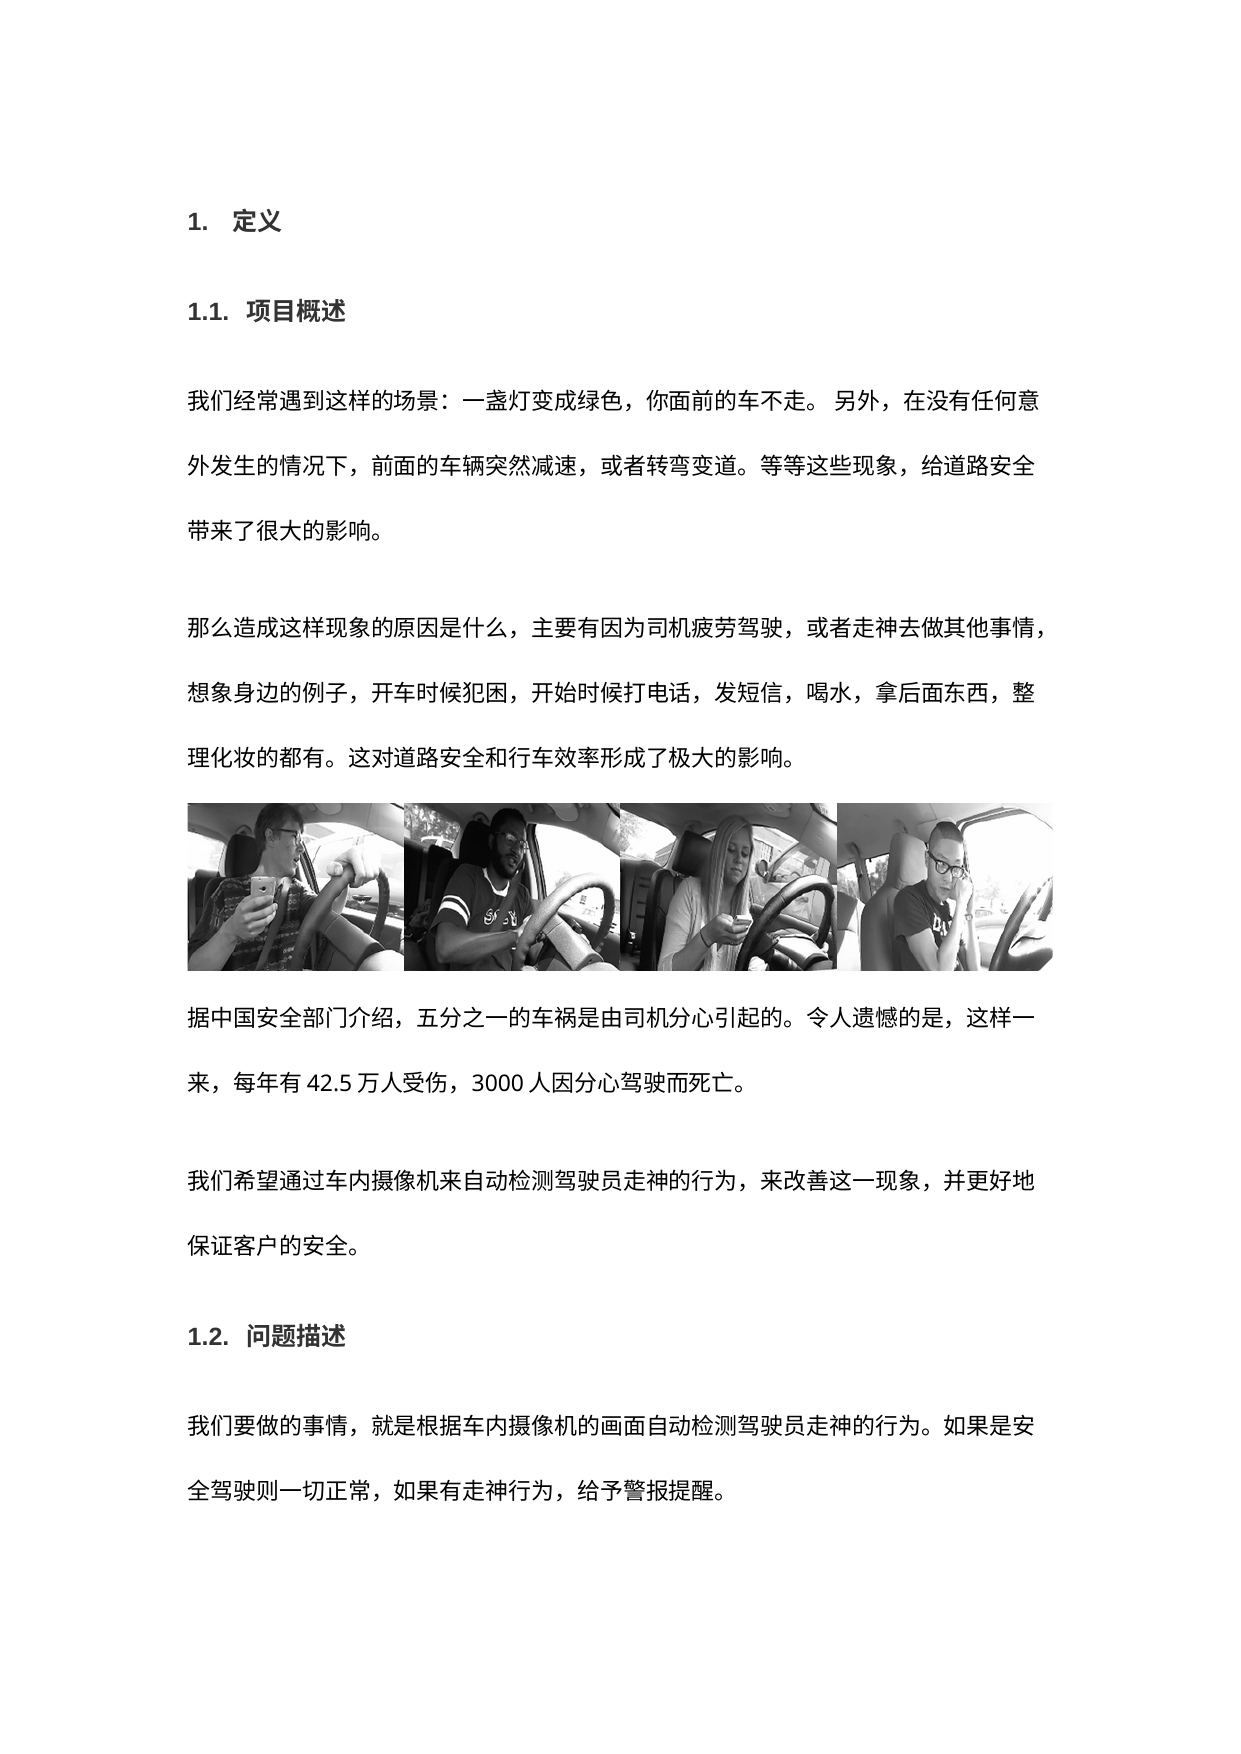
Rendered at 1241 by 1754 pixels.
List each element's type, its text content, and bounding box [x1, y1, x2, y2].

text 我们要做的事情，就是根据车内摄像机的画面自动检测驾驶员走神的行为。如果是安全驾驶则一切正常，如果有走神行为，给予警报提醒。 [187, 1392, 1053, 1522]
text 据中国安全部门介绍，五分之一的车祸是由司机分心引起的。令人遗憾的是，这样一来，每年有42.5万人受伤，3000人因分心驾驶而死亡。 [187, 984, 1053, 1114]
list 定义 [187, 187, 1053, 252]
list 项目概述 [187, 277, 1053, 342]
list 问题描述 [187, 1302, 1053, 1367]
text 那么造成这样现象的原因是什么，主要有因为司机疲劳驾驶，或者走神去做其他事情，想象身边的例子，开车时候犯困，开始时候打电话，发短信，喝水，拿后面东西，整理化妆的都有。这对道路安全和行车效率形成了极大的影响。 [187, 594, 1053, 789]
text 我们经常遇到这样的场景：一盏灯变成绿色，你面前的车不走。 另外，在没有任何意外发生的情况下，前面的车辆突然减速，或者转弯变道。等等这些现象，给道路安全带来了很大的影响。 [187, 367, 1053, 562]
text 我们希望通过车内摄像机来自动检测驾驶员走神的行为，来改善这一现象，并更好地保证客户的安全。 [187, 1147, 1053, 1277]
picture [187, 803, 1053, 971]
